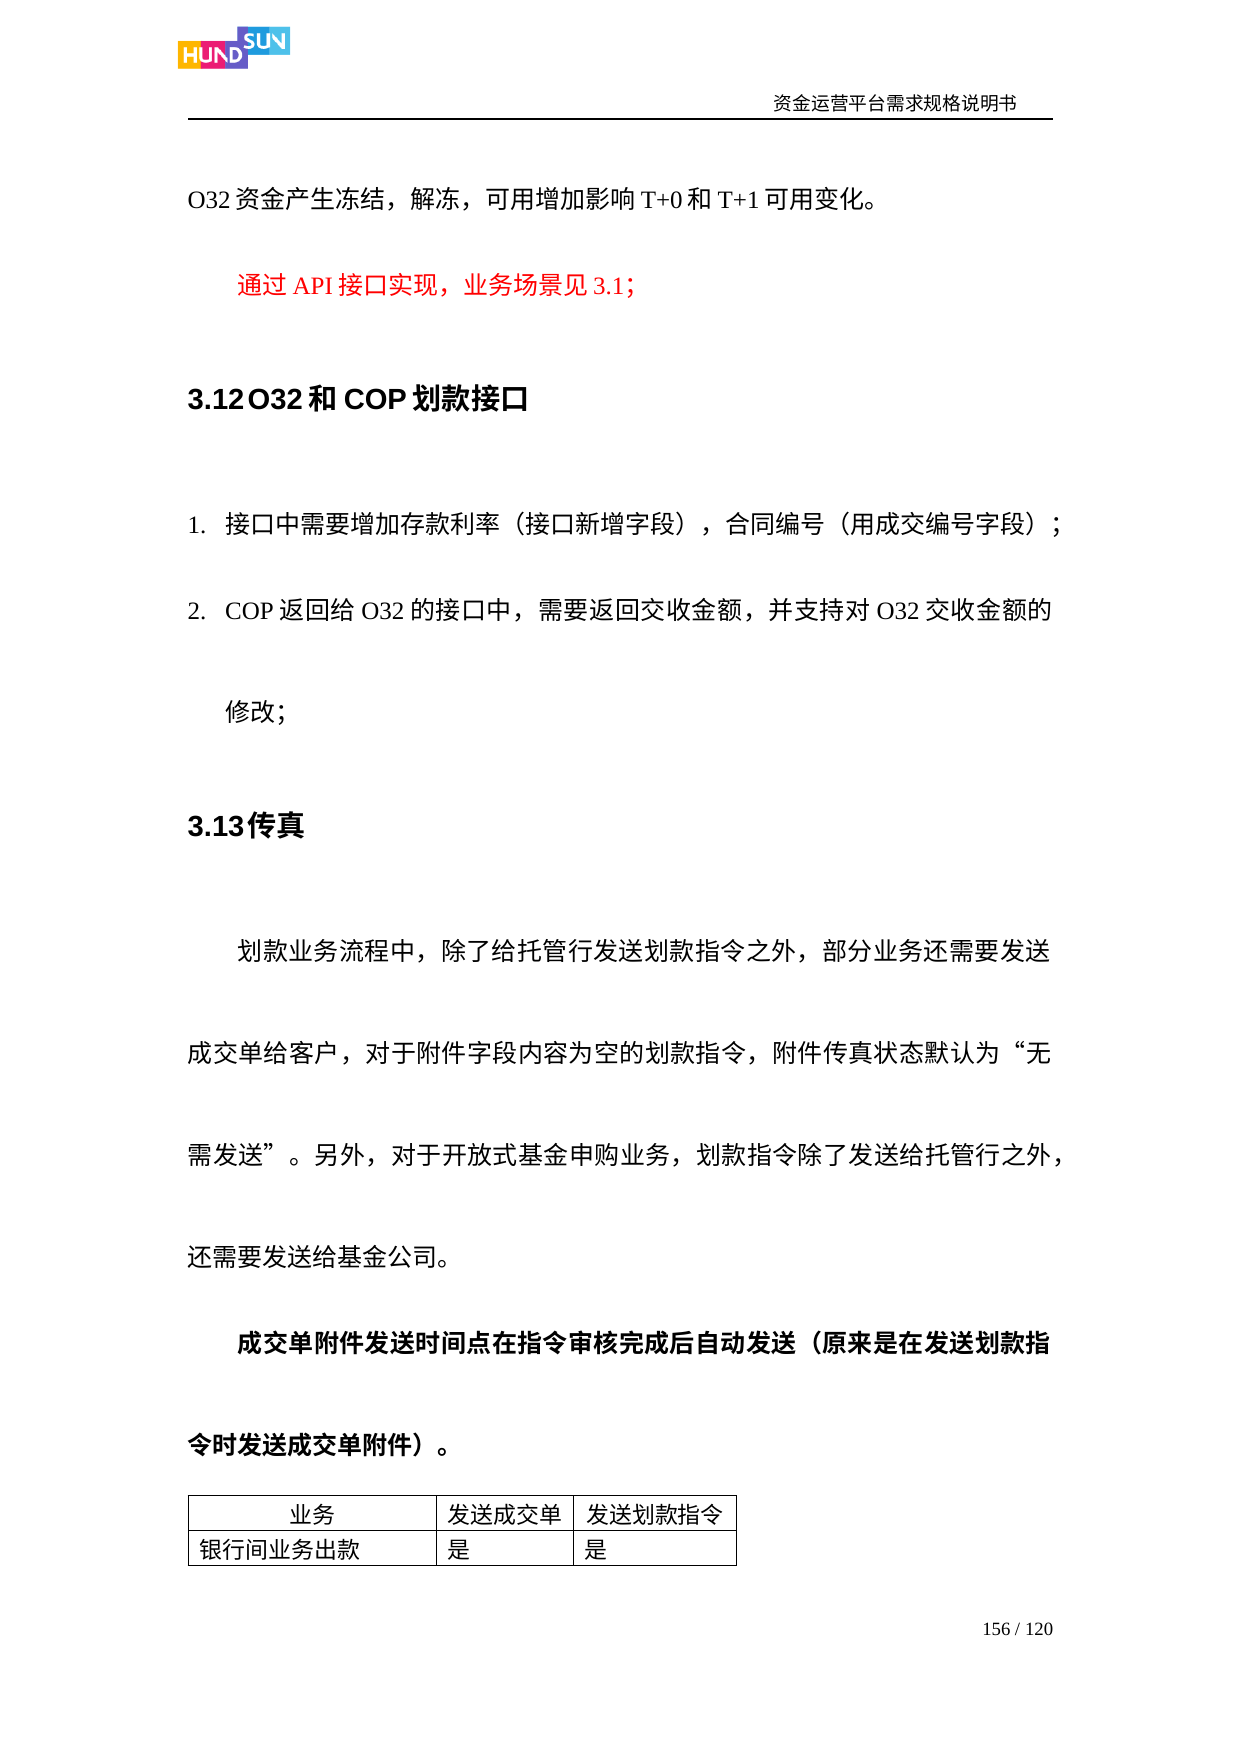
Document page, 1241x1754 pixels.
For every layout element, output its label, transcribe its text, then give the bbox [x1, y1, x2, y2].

picture [177, 26, 291, 69]
list COP返回给O32的接口中，需要返回交收金额，并支持对O32交收金额的修改； [187, 575, 1053, 745]
subtitle O32和COP划款接口 [187, 363, 1053, 431]
table_cell 是 [437, 1531, 573, 1565]
list 接口中需要增加存款利率（接口新增字段），合同编号（用成交编号字段）； [187, 489, 1053, 557]
text 划款业务流程中，除了给托管行发送划款指令之外，部分业务还需要发送成交单给客户，对于附件字段内容为空的划款指令，附件传真状态默认为“无需发送”。另外，对于开放式基金申购业务，划款指令除了发送给托管行之外，还需要发送给基金公司。 [187, 916, 1053, 1289]
table_cell 银行间业务出款 [189, 1531, 436, 1565]
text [187, 164, 1053, 232]
table_header 发送成交单 [437, 1496, 573, 1530]
text 成交单附件发送时间点在指令审核完成后自动发送（原来是在发送划款指令时发送成交单附件）。 [187, 1307, 1053, 1477]
table_cell 是 [574, 1531, 736, 1565]
text 通过API接口实现，业务场景见3.1； [187, 250, 1053, 318]
table_header 发送划款指令 [574, 1496, 736, 1530]
table_header 业务 [189, 1496, 436, 1530]
subtitle 传真 [187, 790, 1053, 858]
